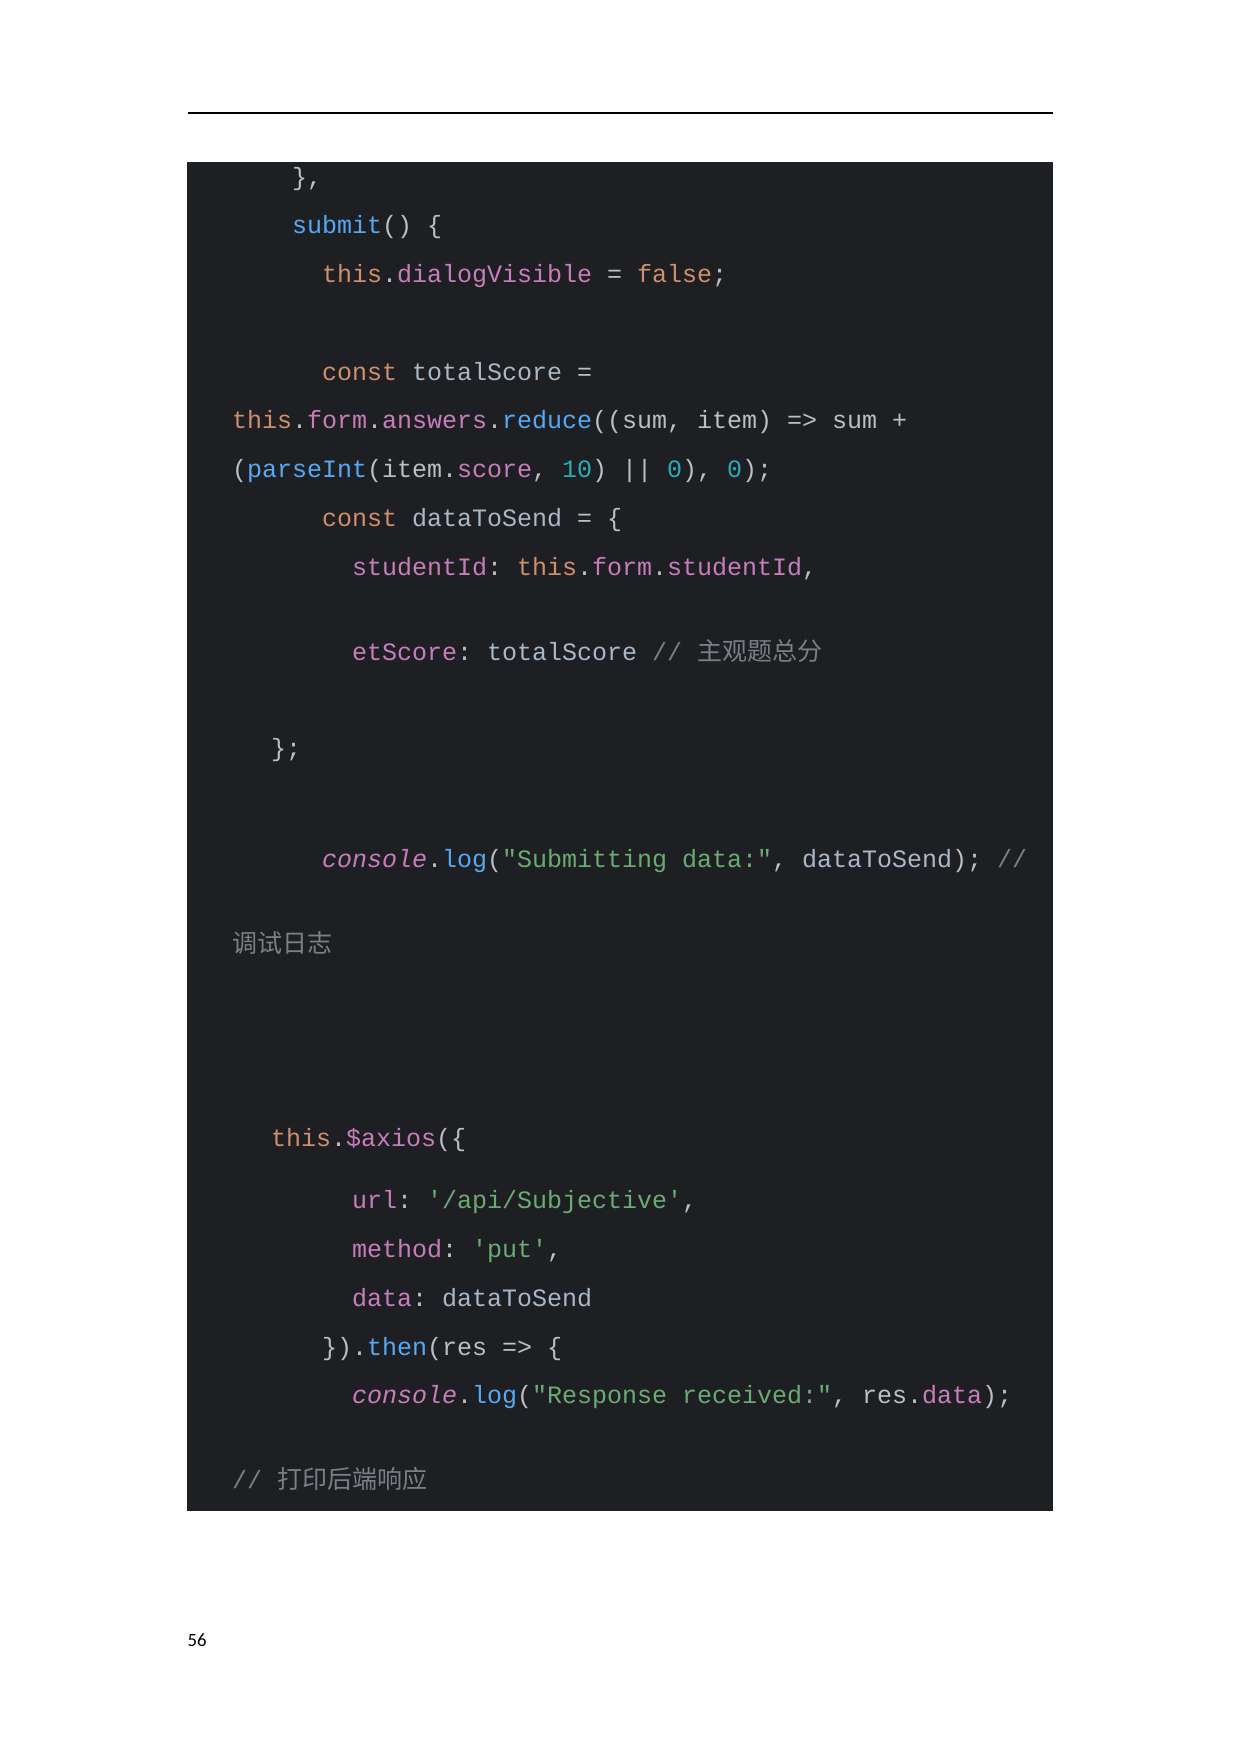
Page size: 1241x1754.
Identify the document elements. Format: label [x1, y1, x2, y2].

list [187, 162, 1053, 1511]
